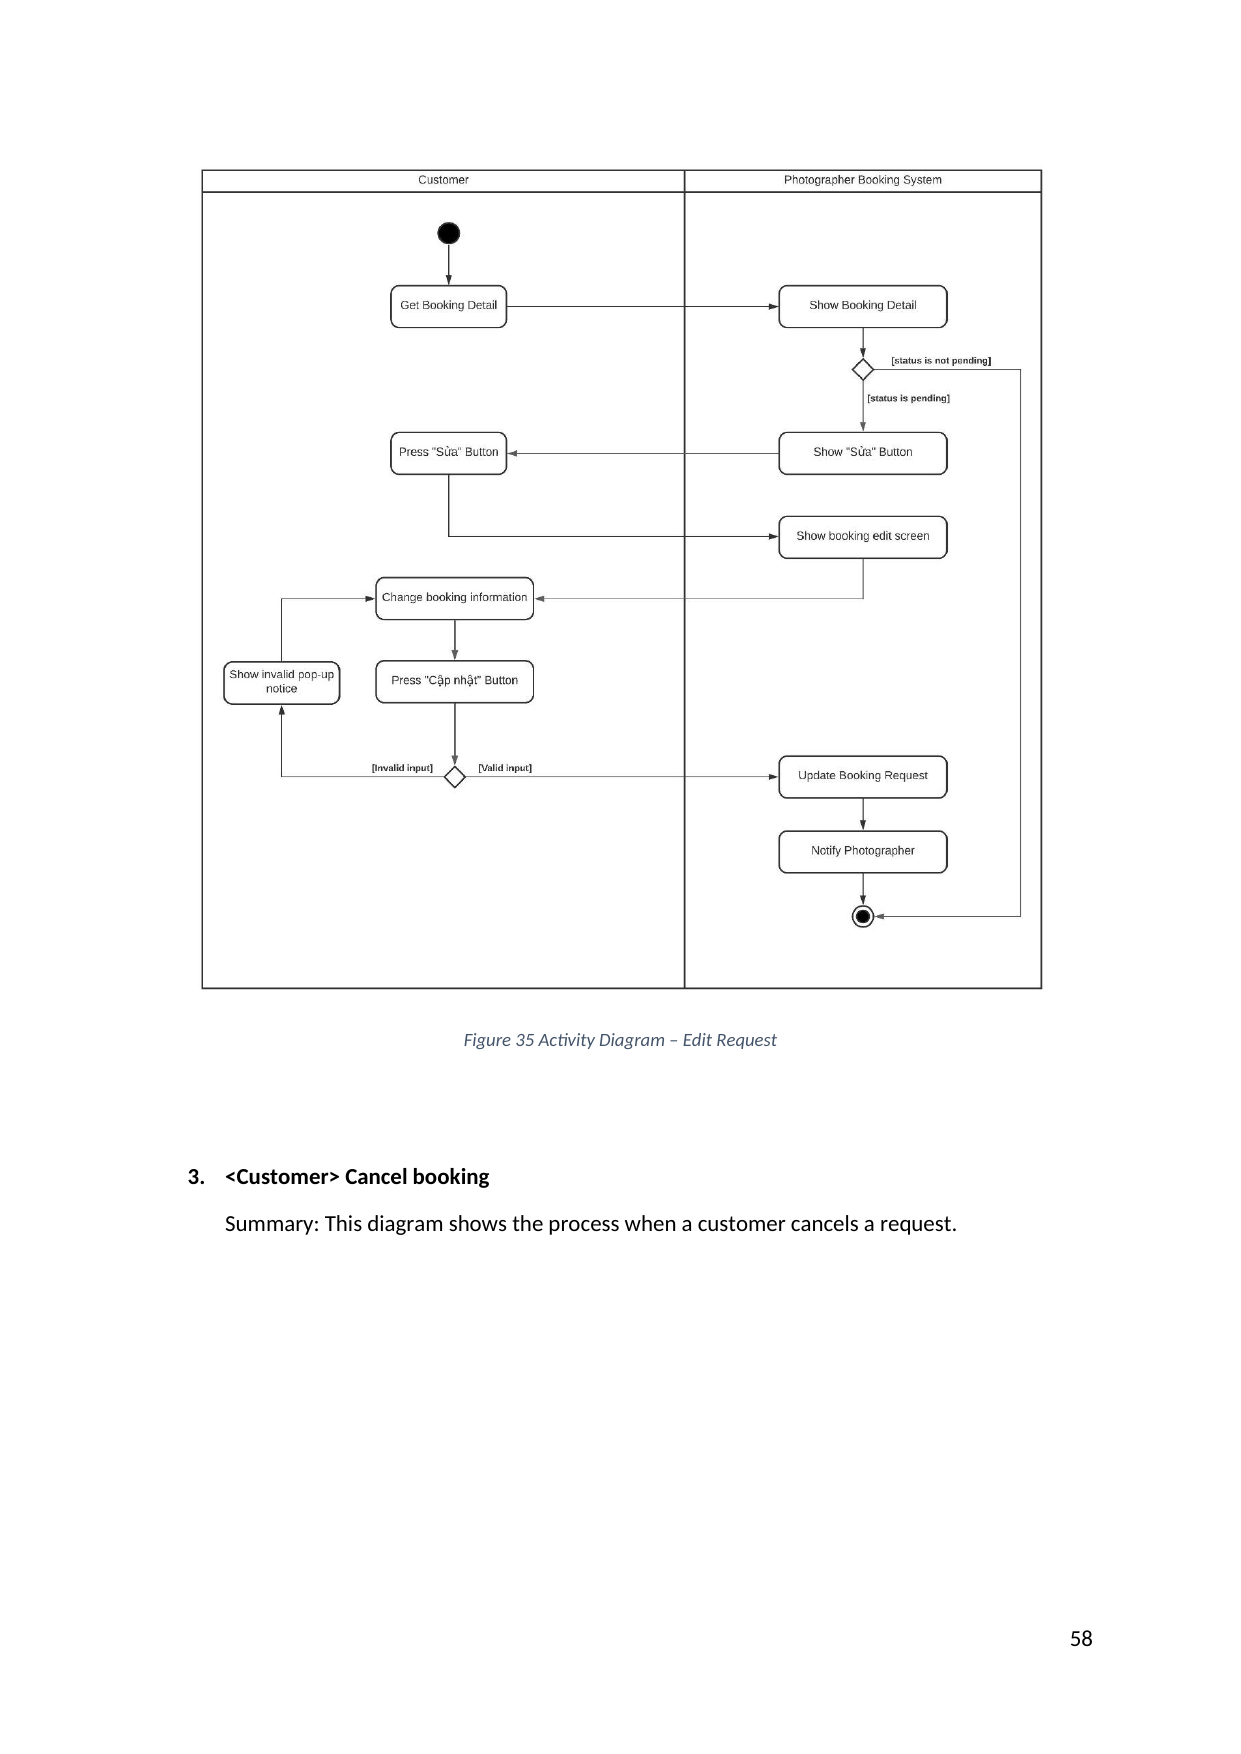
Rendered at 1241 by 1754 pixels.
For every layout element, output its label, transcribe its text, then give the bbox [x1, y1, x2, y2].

picture [181, 150, 1062, 1009]
text Figure 35 Activity Diagram – Edit Request [150, 1028, 1093, 1051]
text Summary: This diagram shows the process when a customer cancels a request. [225, 1209, 1093, 1237]
list <Customer> Cancel booking [187, 1162, 1093, 1190]
